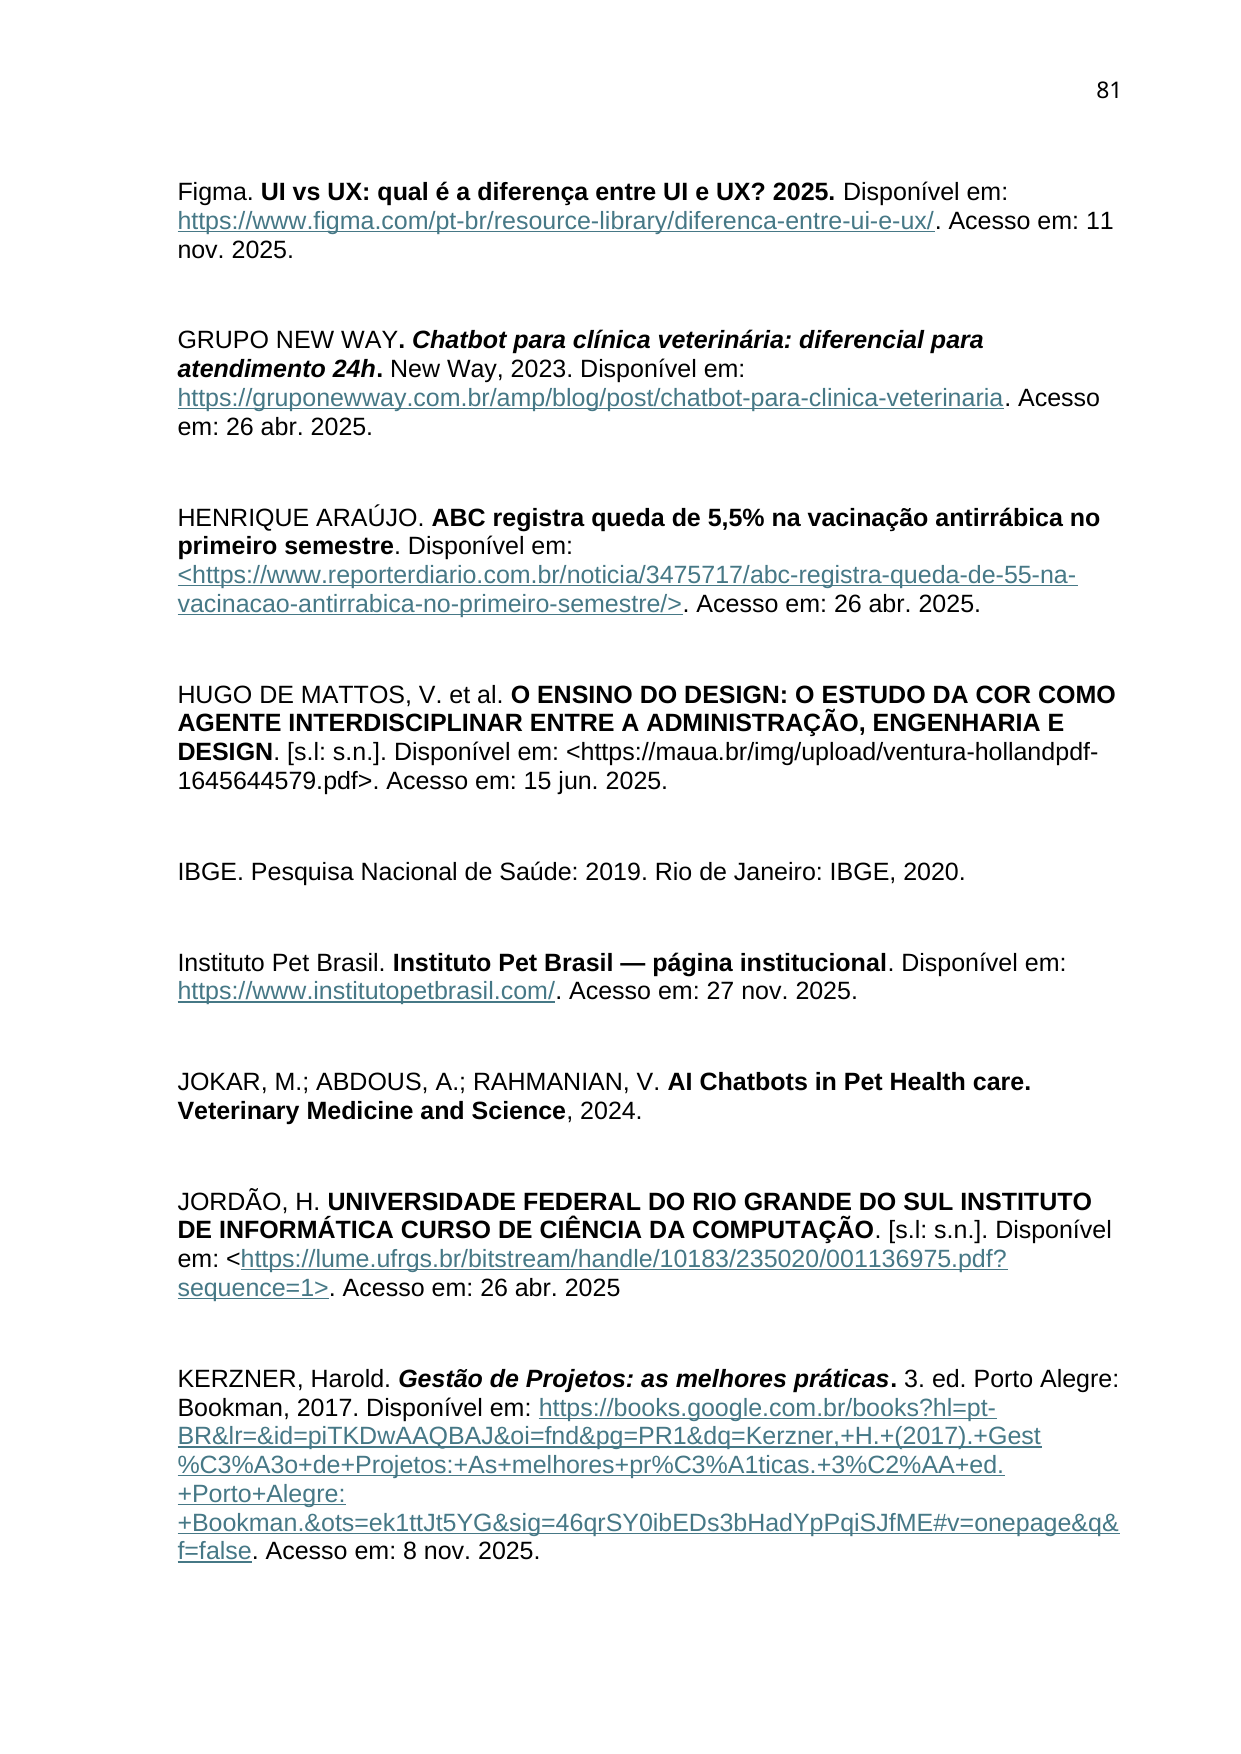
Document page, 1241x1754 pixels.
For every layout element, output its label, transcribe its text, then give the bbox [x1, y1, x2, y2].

text GRUPO NEW WAY. Chatbot para clínica veterinária: diferencial para atendimento 24h. New Way, 2023. Disponível em: https://gruponewway.com.br/amp/blog/post/chatbot-para-clinica-veterinaria​. Acesso em: 26 abr. 2025.​ [177, 326, 1122, 441]
text KERZNER, Harold. Gestão de Projetos: as melhores práticas. 3. ed. Porto Alegre: Bookman, 2017. Disponível em: https://books.google.com.br/books?hl=pt-BR&lr=&id=piTKDwAAQBAJ&oi=fnd&pg=PR1&dq=Kerzner,+H.+(2017).+Gest%C3%A3o+de+Projetos:+As+melhores+pr%C3%A1ticas.+3%C2%AA+ed.+Porto+Alegre:+Bookman.&ots=ek1ttJt5YG&sig=46qrSY0ibEDs3bHadYpPqiSJfME#v=onepage&q&f=false. Acesso em: 8 nov. 2025. [177, 1364, 1122, 1565]
text IBGE. Pesquisa Nacional de Saúde: 2019. Rio de Janeiro: IBGE, 2020. [177, 857, 1122, 886]
text HENRIQUE ARAÚJO. ABC registra queda de 5,5% na vacinação antirrábica no primeiro semestre. Disponível em: <https://www.reporterdiario.com.br/noticia/3475717/abc-registra-queda-de-55-na-vacinacao-antirrabica-no-primeiro-semestre/>. Acesso em: 26 abr. 2025. [177, 503, 1122, 618]
text JOKAR, M.; ABDOUS, A.; RAHMANIAN, V. AI Chatbots in Pet Health care. Veterinary Medicine and Science, 2024. [177, 1067, 1122, 1125]
text HUGO DE MATTOS, V. et al. O ENSINO DO DESIGN: O ESTUDO DA COR COMO AGENTE INTERDISCIPLINAR ENTRE A ADMINISTRAÇÃO, ENGENHARIA E DESIGN. [s.l: s.n.]. Disponível em: <https://maua.br/img/upload/ventura-hollandpdf-1645644579.pdf>. Acesso em: 15 jun. 2025. [177, 680, 1122, 795]
text Instituto Pet Brasil. Instituto Pet Brasil — página institucional. Disponível em: https://www.institutopetbrasil.com/. Acesso em: 27 nov. 2025. [177, 948, 1122, 1005]
text ‌JORDÃO, H. UNIVERSIDADE FEDERAL DO RIO GRANDE DO SUL INSTITUTO DE INFORMÁTICA CURSO DE CIÊNCIA DA COMPUTAÇÃO. [s.l: s.n.]. Disponível em: <https://lume.ufrgs.br/bitstream/handle/10183/235020/001136975.pdf?sequence=1>. Acesso em: 26 abr. 2025 [177, 1187, 1122, 1302]
text Figma. UI vs UX: qual é a diferença entre UI e UX? 2025. Disponível em: https://www.figma.com/pt-br/resource-library/diferenca-entre-ui-e-ux/. Acesso em: 11 nov. 2025. [177, 177, 1122, 263]
